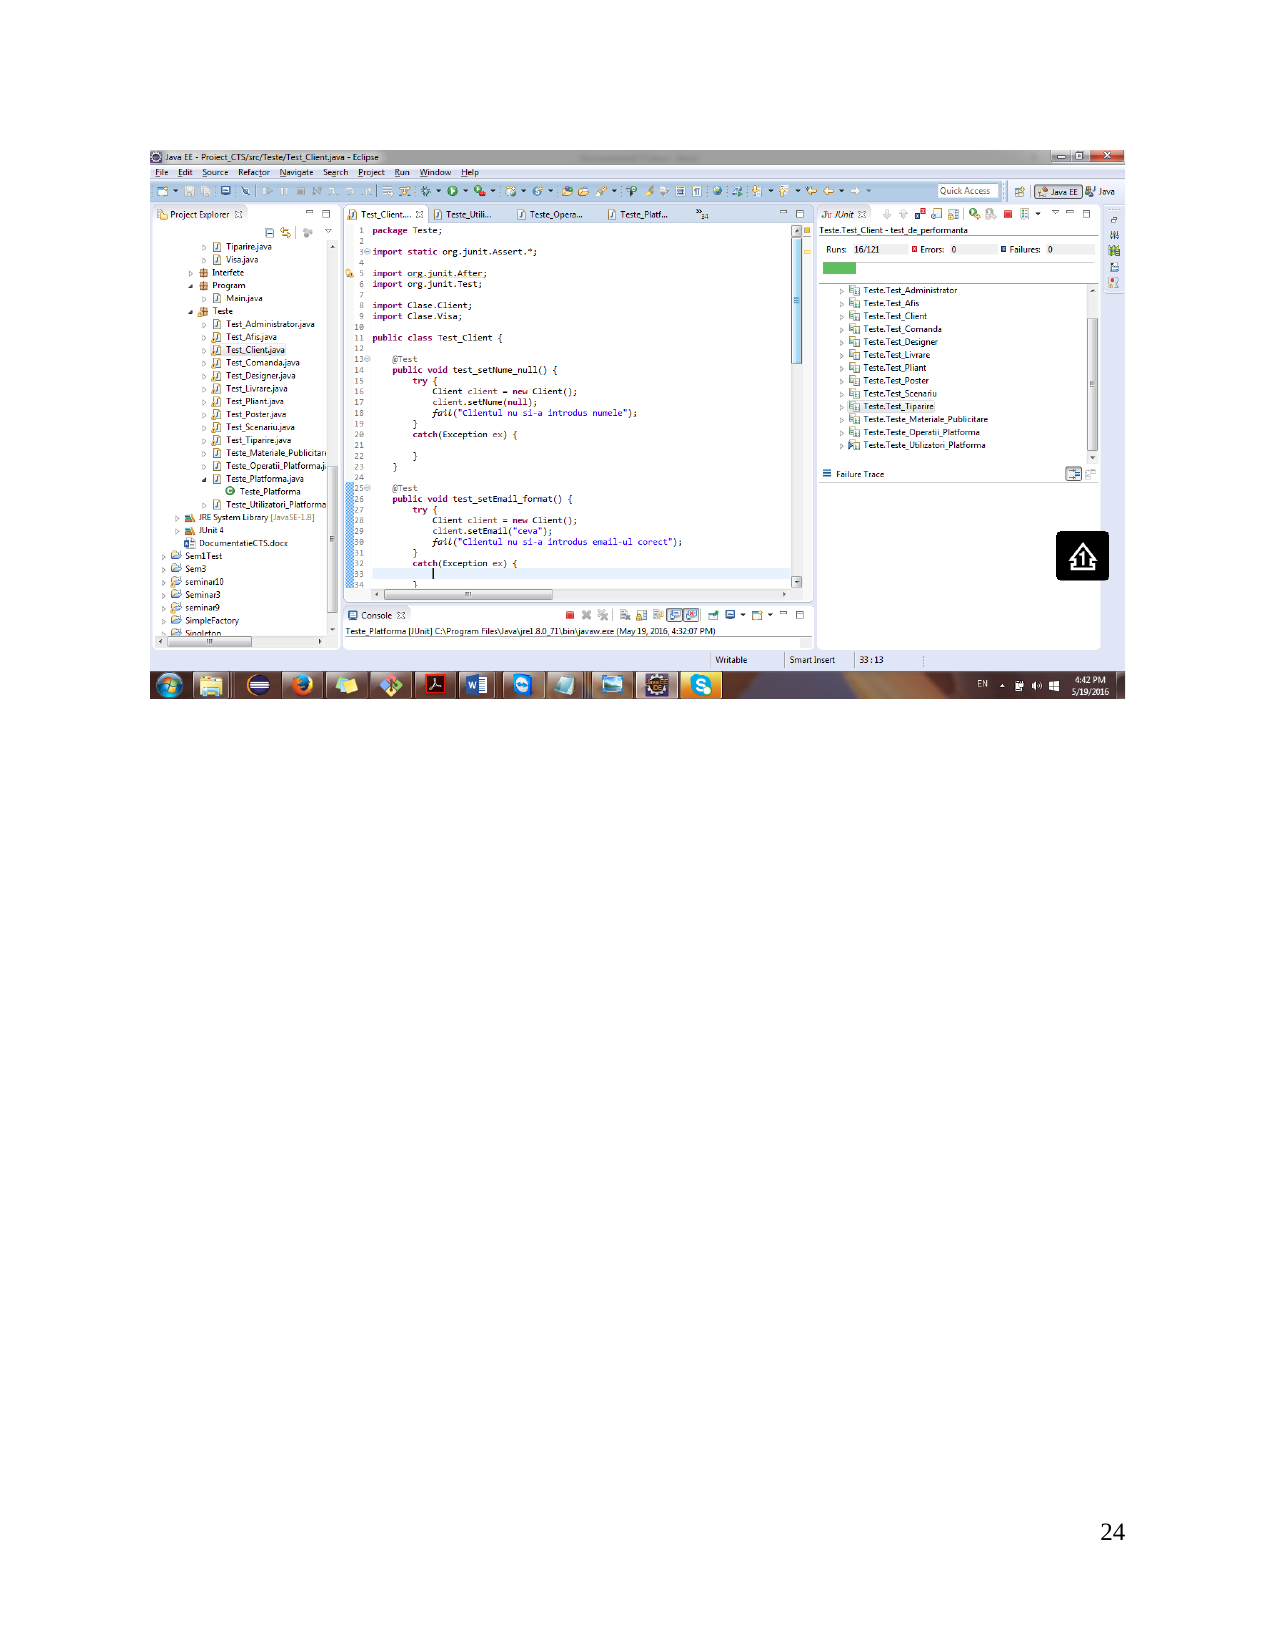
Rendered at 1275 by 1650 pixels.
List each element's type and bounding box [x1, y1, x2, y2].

picture [150, 150, 1125, 699]
